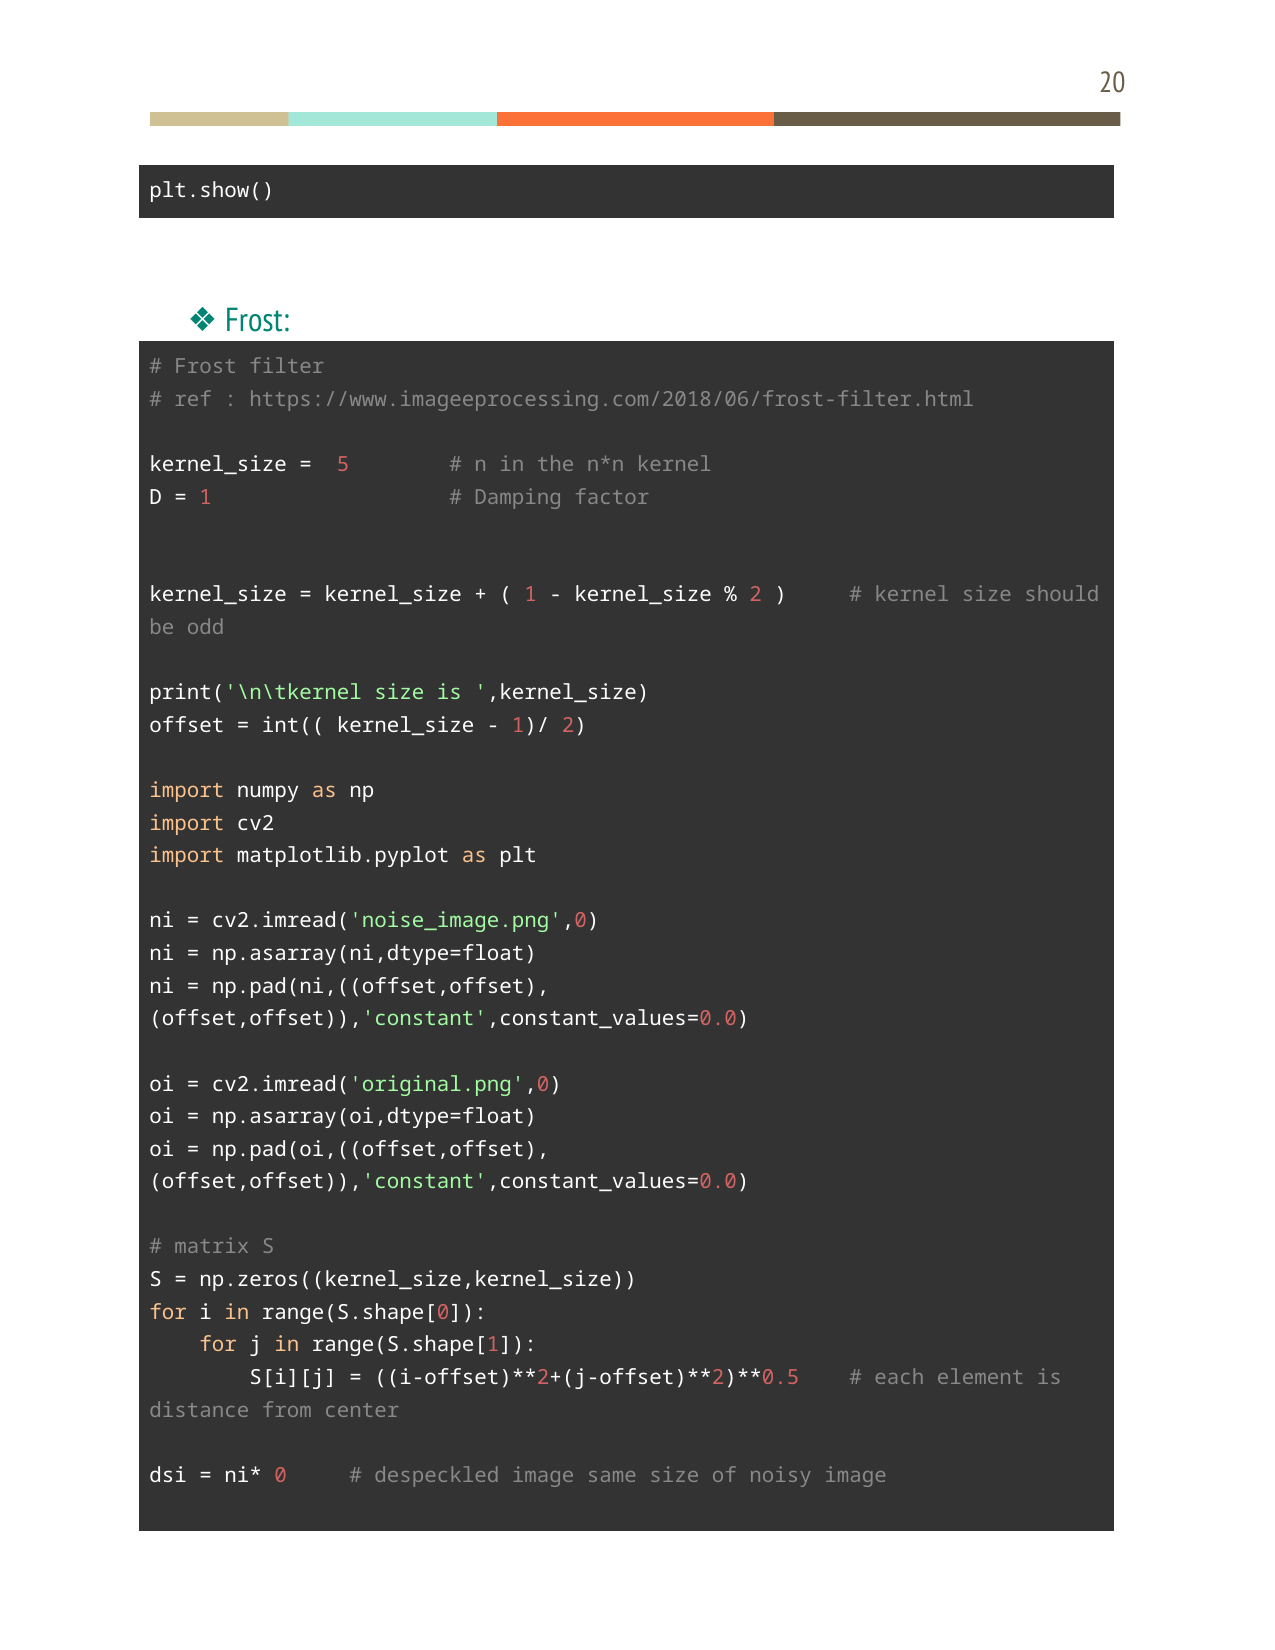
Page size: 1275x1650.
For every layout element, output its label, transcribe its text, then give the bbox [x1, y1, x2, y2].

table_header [139, 341, 1114, 1531]
picture [150, 112, 1121, 126]
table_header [139, 165, 1114, 218]
subtitle Frost: [187, 298, 1125, 341]
